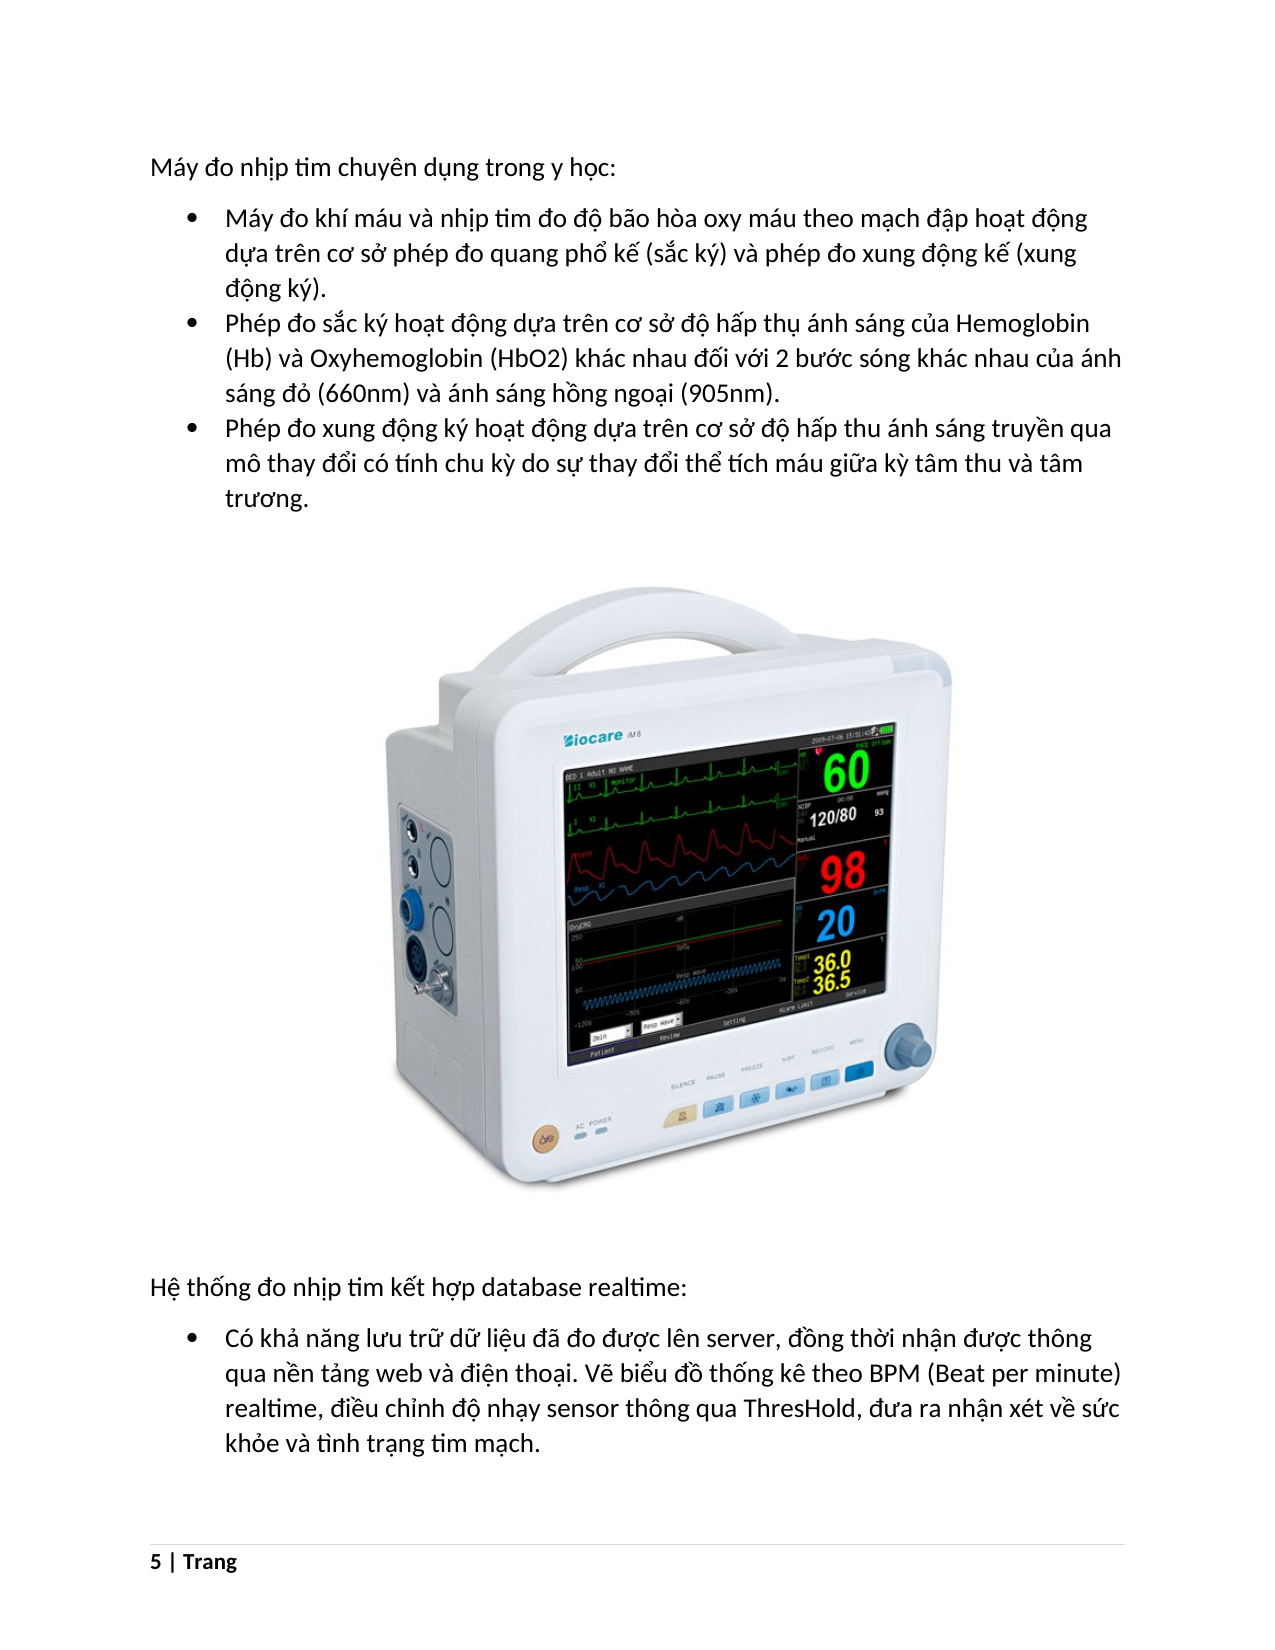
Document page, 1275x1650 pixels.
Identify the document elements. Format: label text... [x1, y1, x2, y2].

text Hệ thống đo nhịp tim kết hợp database realtime: [150, 1270, 1125, 1303]
list Có khả năng lưu trữ dữ liệu đã đo được lên server, đồng thời nhận được thông qua nền tảng web và điện thoại. Vẽ biểu đồ thống kê theo BPM (Beat per minute) realtime, điều chỉnh độ nhạy sensor thông qua ThresHold, đưa ra nhận xét về sức khỏe và tình trạng tim mạch. [187, 1321, 1125, 1459]
list Máy đo khí máu và nhịp tim đo độ bão hòa oxy máu theo mạch đập hoạt động dựa trên cơ sở phép đo quang phổ kế (sắc ký) và phép đo xung động kế (xung động ký). [187, 202, 1125, 305]
list Phép đo xung động ký hoạt động dựa trên cơ sở độ hấp thu ánh sáng truyền qua mô thay đổi có tính chu kỳ do sự thay đổi thể tích máu giữa kỳ tâm thu và tâm trương. [187, 412, 1125, 515]
picture [361, 516, 989, 1252]
text Máy đo nhịp tim chuyên dụng trong y học: [150, 150, 1125, 183]
list Phép đo sắc ký hoạt động dựa trên cơ sở độ hấp thụ ánh sáng của Hemoglobin (Hb) và Oxyhemoglobin (HbO2) khác nhau đối với 2 bước sóng khác nhau của ánh sáng đỏ (660nm) và ánh sáng hồng ngoại (905nm). [187, 307, 1125, 410]
